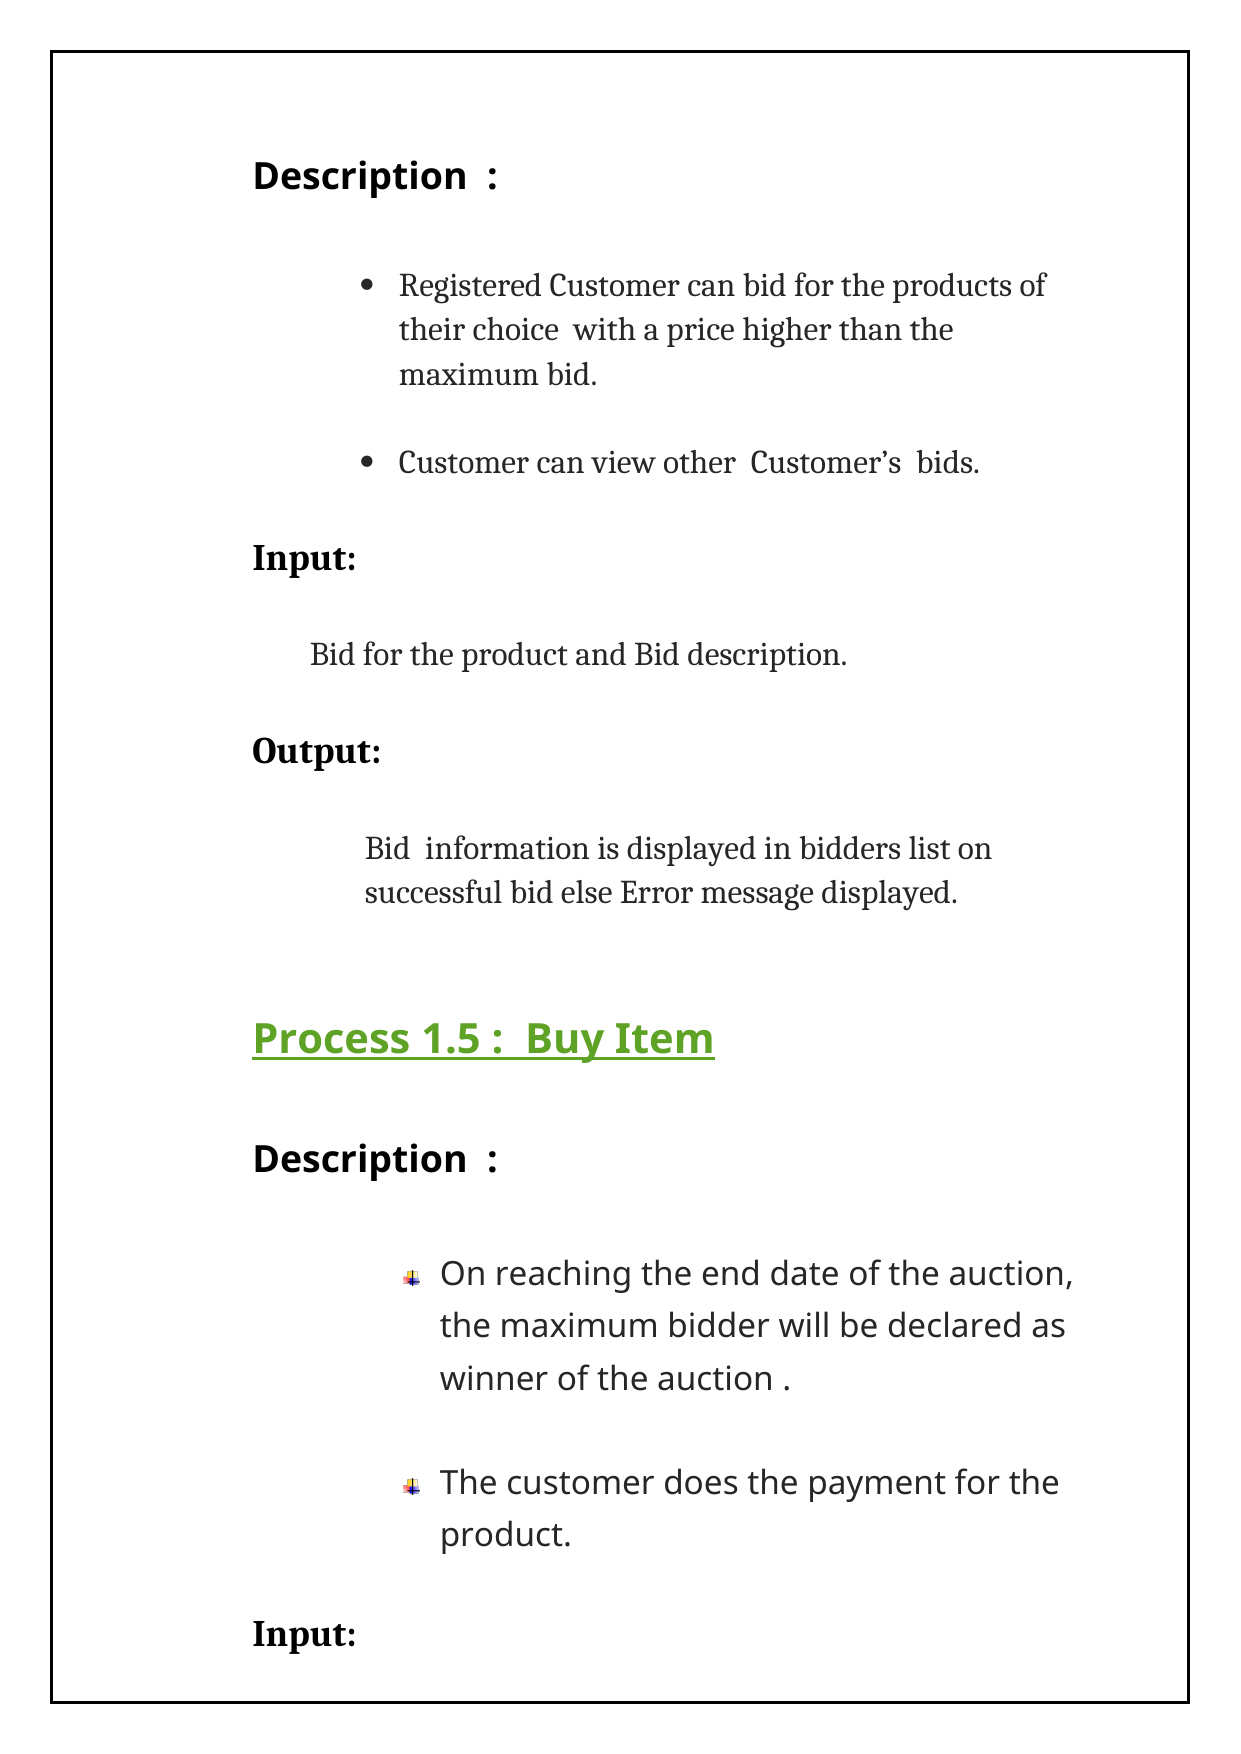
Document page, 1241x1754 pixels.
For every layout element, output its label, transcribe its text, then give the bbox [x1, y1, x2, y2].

text Input: [252, 1613, 1090, 1656]
picture [403, 1477, 420, 1495]
text Bid for the product and Bid description. [252, 636, 1090, 674]
list Customer can view other Customer’s bids. [361, 443, 1090, 481]
list On reaching the end date of the auction, the maximum bidder will be declared as winner of the auction . [402, 1250, 1090, 1400]
list The customer does the payment for the product. [402, 1459, 1090, 1556]
list Registered Customer can bid for the products of their choice with a price higher than the maximum bid. [361, 267, 1090, 393]
text Description : [252, 149, 1090, 201]
text Description : [252, 1133, 1090, 1184]
text Input: [252, 537, 1090, 580]
picture [403, 1269, 420, 1286]
text Bid information is displayed in bidders list on successful bid else Error message displayed. [364, 829, 1090, 912]
text Output: [252, 730, 1090, 773]
text Process 1.5 : Buy Item [252, 1009, 1090, 1066]
